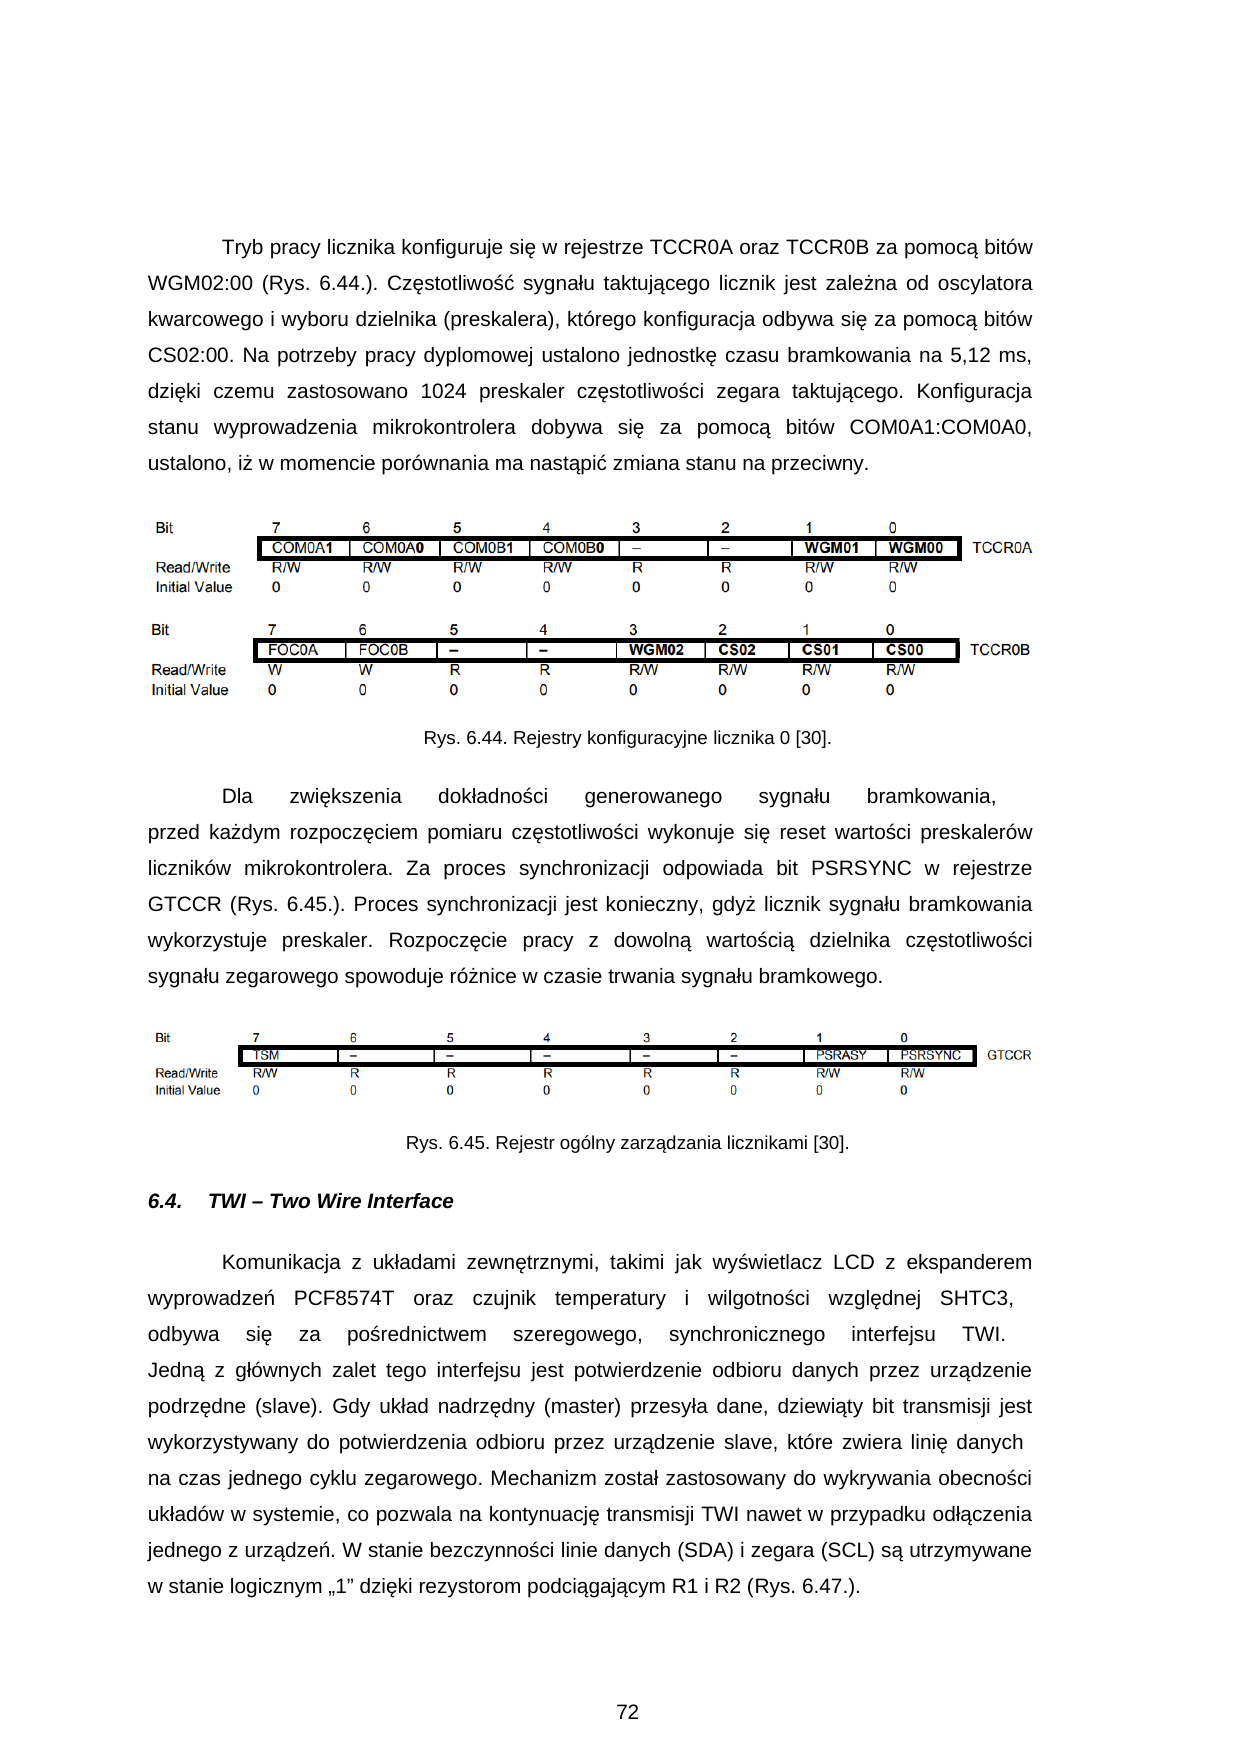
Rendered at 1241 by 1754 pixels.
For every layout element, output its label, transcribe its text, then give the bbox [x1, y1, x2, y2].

picture [147, 617, 1034, 703]
picture [147, 511, 1034, 605]
subtitle TWI – Two Wire Interface [148, 1189, 1033, 1213]
picture [147, 1024, 1034, 1108]
